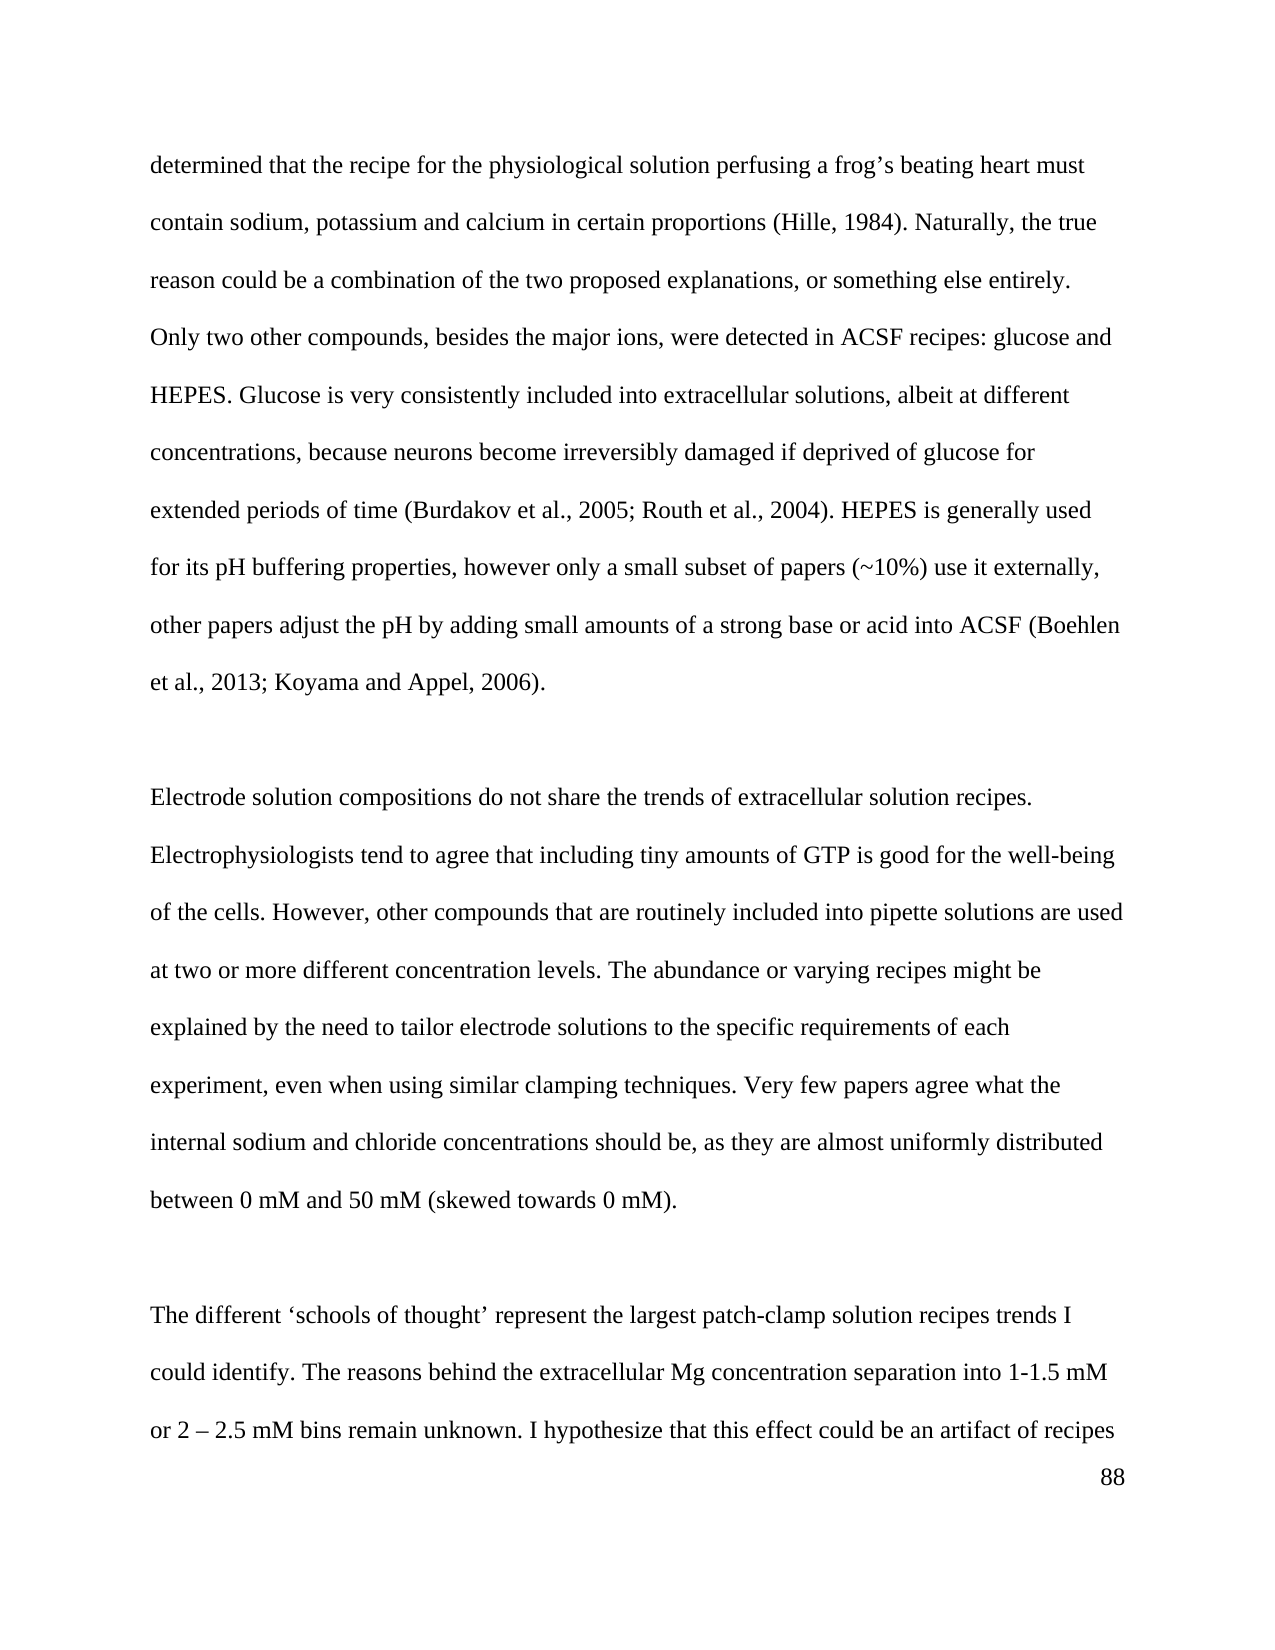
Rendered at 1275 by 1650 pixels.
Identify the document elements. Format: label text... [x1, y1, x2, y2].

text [150, 150, 1125, 696]
text Electrode solution compositions do not share the trends of extracellular solution recipes. Electrophysiologists tend to agree that including tiny amounts of GTP is good for the well-being of the cells. However, other compounds that are routinely included into pipette solutions are used at two or more different concentration levels. The abundance or varying recipes might be explained by the need to tailor electrode solutions to the specific requirements of each experiment, even when using similar clamping techniques. Very few papers agree what the internal sodium and chloride concentrations should be, as they are almost uniformly distributed between 0 mM and 50 mM (skewed towards 0 mM). [150, 782, 1125, 1214]
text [150, 1300, 1125, 1444]
